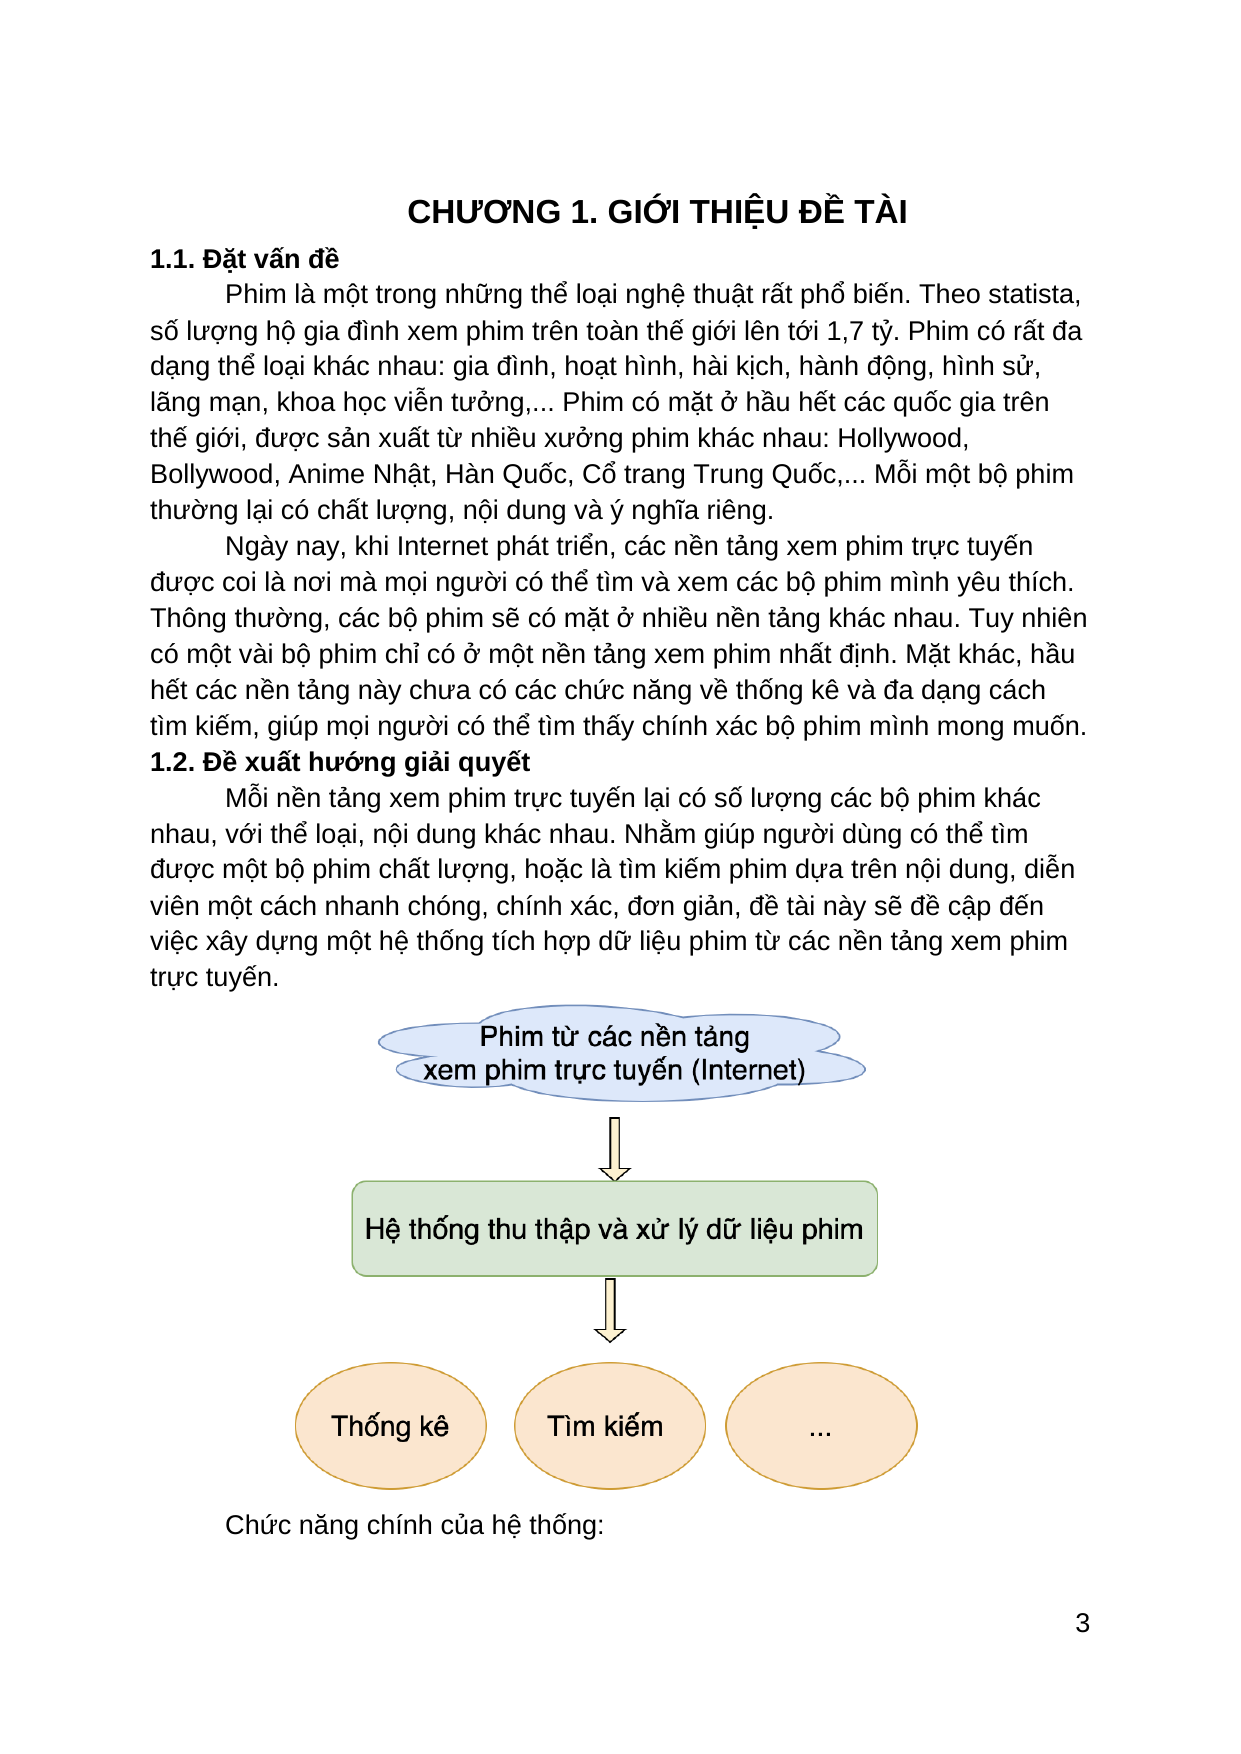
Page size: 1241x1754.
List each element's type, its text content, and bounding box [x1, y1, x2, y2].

text Phim là một trong những thể loại nghệ thuật rất phổ biến. Theo statista, số lượng hộ gia đình xem phim trên toàn thế giới lên tới 1,7 tỷ. Phim có rất đa dạng thể loại khác nhau: gia đình, hoạt hình, hài kịch, hành động, hình sử, lãng mạn, khoa học viễn tưởng,... Phim có mặt ở hầu hết các quốc gia trên thế giới, được sản xuất từ nhiều xưởng phim khác nhau: Hollywood, Bollywood, Anime Nhật, Hàn Quốc, Cổ trang Trung Quốc,... Mỗi một bộ phim thường lại có chất lượng, nội dung và ý nghĩa riêng. [150, 278, 1090, 525]
subtitle 1.1. Đặt vấn đề [150, 243, 1090, 274]
subtitle CHƯƠNG 1. GIỚI THIỆU ĐỀ TÀI [150, 192, 1090, 230]
text Chức năng chính của hệ thống: [150, 1509, 1090, 1540]
text Ngày nay, khi Internet phát triển, các nền tảng xem phim trực tuyến được coi là nơi mà mọi người có thể tìm và xem các bộ phim mình yêu thích. Thông thường, các bộ phim sẽ có mặt ở nhiều nền tảng khác nhau. Tuy nhiên có một vài bộ phim chỉ có ở một nền tảng xem phim nhất định. Mặt khác, hầu hết các nền tảng này chưa có các chức năng về thống kê và đa dạng cách tìm kiếm, giúp mọi người có thể tìm thấy chính xác bộ phim mình mong muốn. [150, 530, 1090, 741]
text nhau, với thể loại, nội dung khác nhau. Nhằm giúp người dùng có thể tìm được một bộ phim chất lượng, hoặc là tìm kiếm phim dựa trên nội dung, diễn viên một cách nhanh chóng, chính xác, đơn giản, đề tài này sẽ đề cập đến việc xây dựng một hệ thống tích hợp dữ liệu phim từ các nền tảng xem phim trực tuyến. [150, 818, 1090, 993]
subtitle 1.2. Đề xuất hướng giải quyết [150, 746, 1090, 777]
picture [247, 997, 993, 1505]
text Mỗi nền tảng xem phim trực tuyến lại có số lượng các bộ phim khác [225, 782, 1090, 813]
